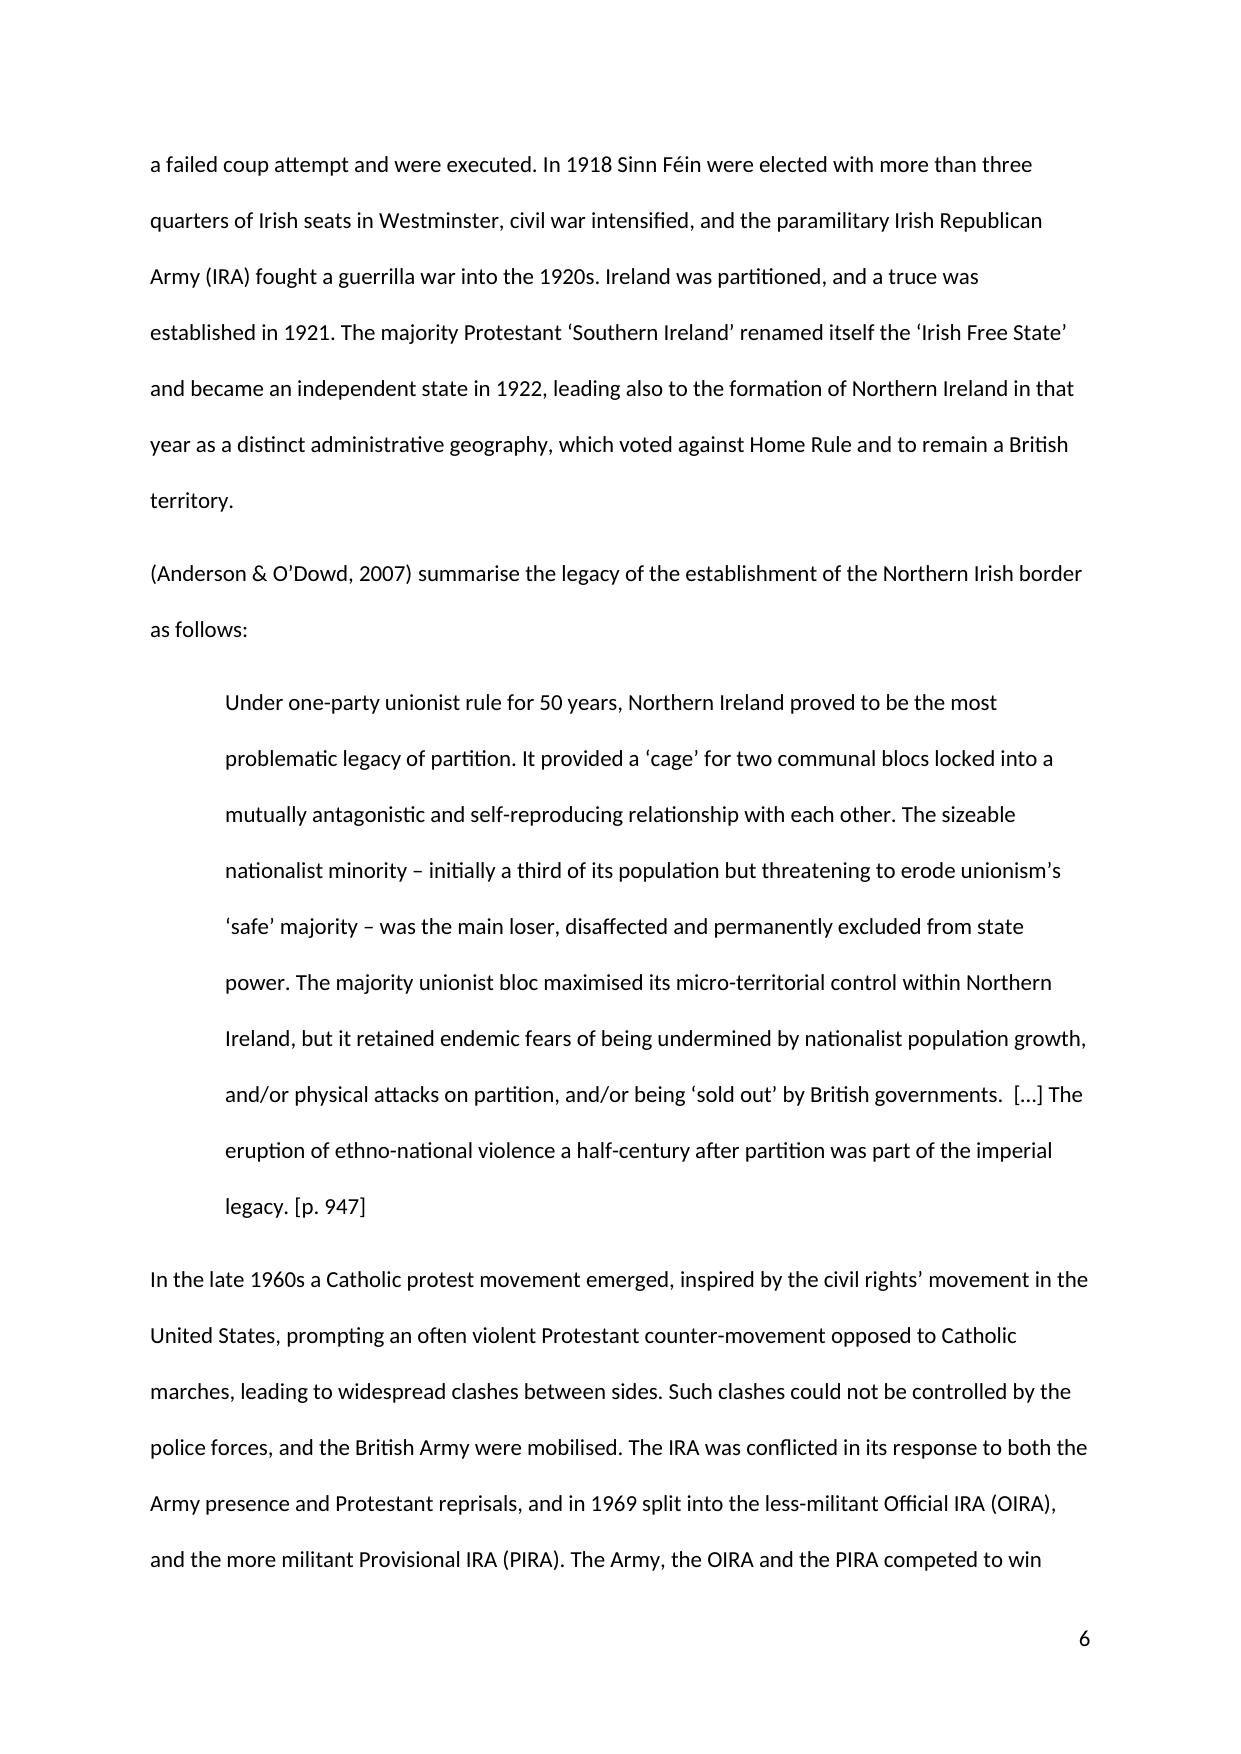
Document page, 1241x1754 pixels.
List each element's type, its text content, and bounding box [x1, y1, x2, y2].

text (Anderson & O’Dowd, 2007) summarise the legacy of the establishment of the Northern Irish border as follows: [150, 559, 1090, 643]
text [150, 150, 1090, 514]
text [150, 1265, 1090, 1573]
text Under one-party unionist rule for 50 years, Northern Ireland proved to be the most problematic legacy of partition. It provided a ‘cage’ for two communal blocs locked into a mutually antagonistic and self-reproducing relationship with each other. The sizeable nationalist minority – initially a third of its population but threatening to erode unionism’s ‘safe’ majority – was the main loser, disaffected and permanently excluded from state power. The majority unionist bloc maximised its micro-territorial control within Northern Ireland, but it retained endemic fears of being undermined by nationalist population growth, and/or physical attacks on partition, and/or being ‘sold out’ by British governments. […] The eruption of ethno-national violence a half-century after partition was part of the imperial legacy. [p. 947] [225, 688, 1090, 1220]
